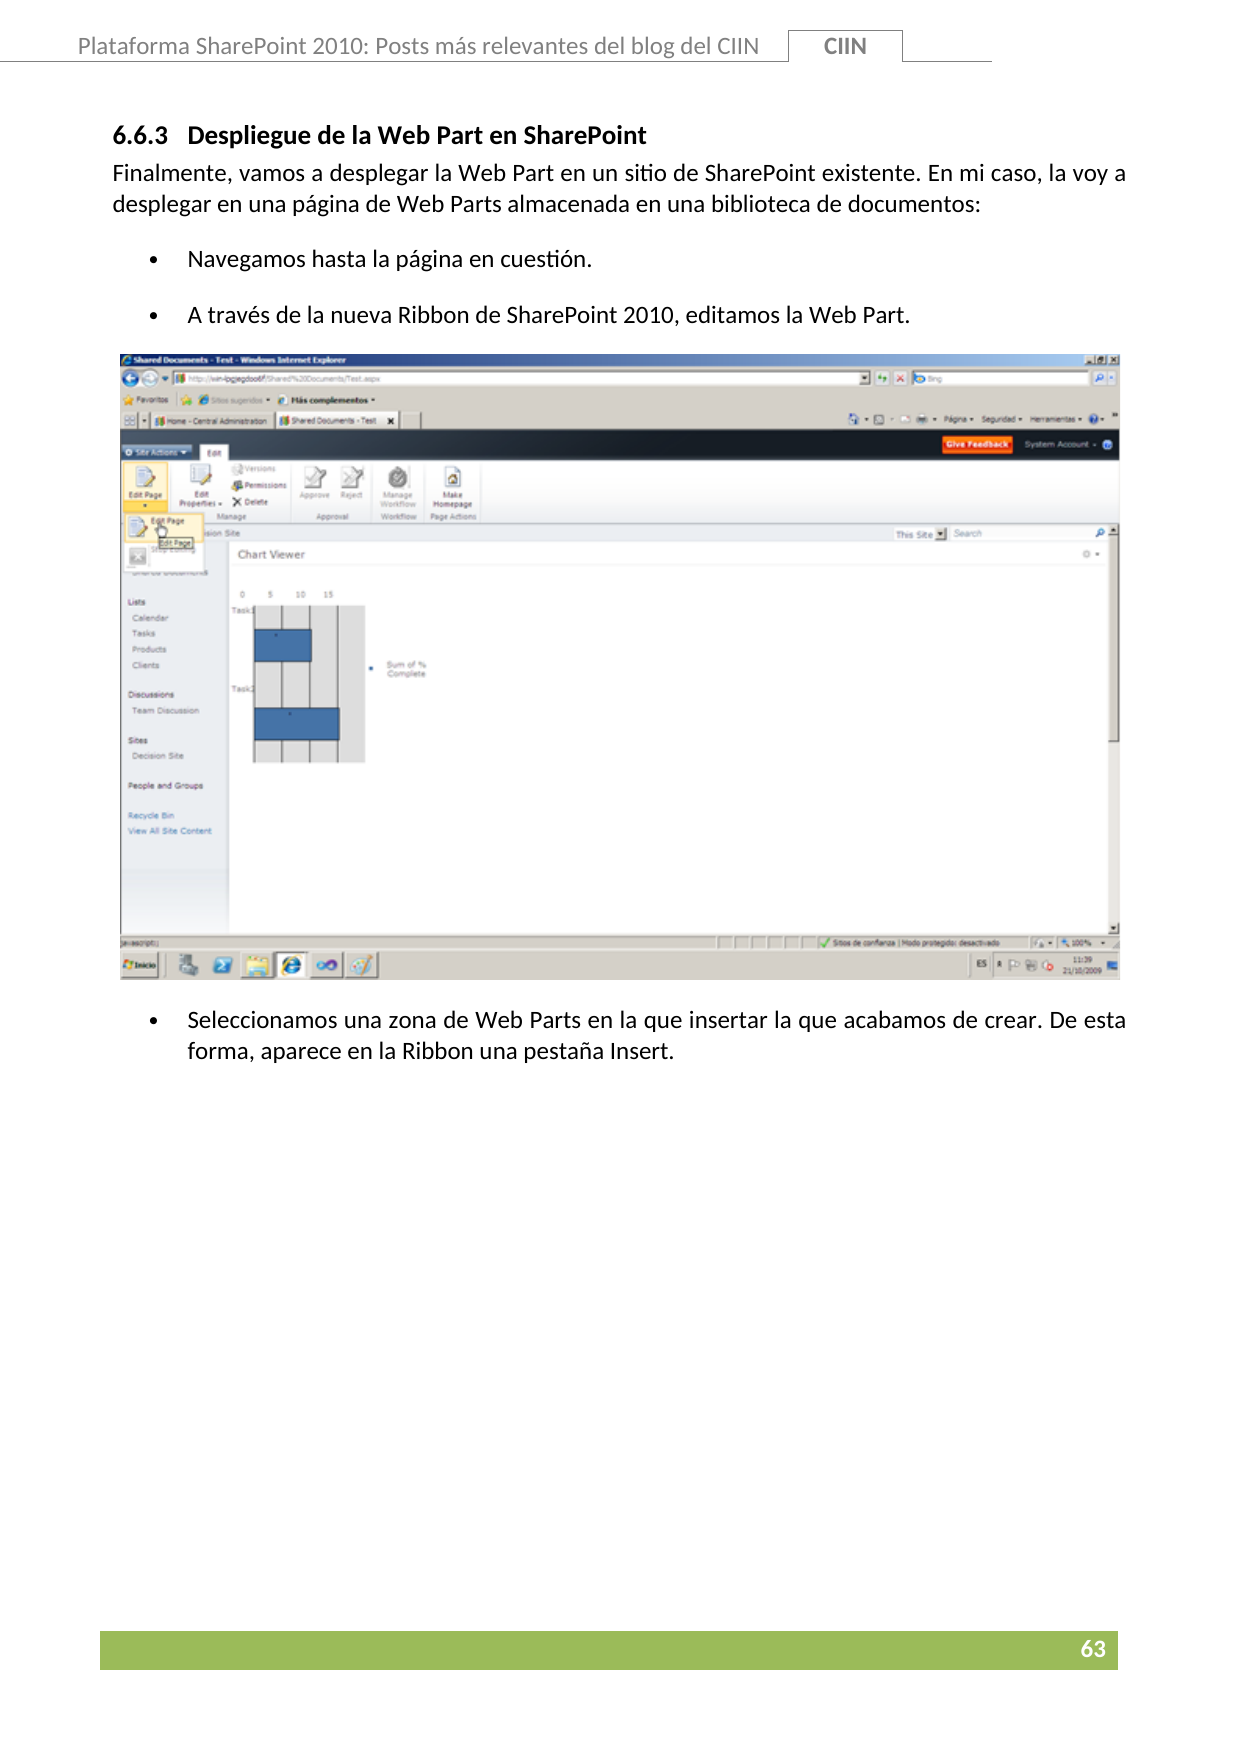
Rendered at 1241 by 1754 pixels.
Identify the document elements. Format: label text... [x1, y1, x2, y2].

list A través de la nueva Ribbon de SharePoint 2010, editamos la Web Part. [150, 299, 1128, 329]
subtitle Despliegue de la Web Part en SharePoint [112, 118, 1128, 151]
picture [120, 354, 1121, 980]
list Seleccionamos una zona de Web Parts en la que insertar la que acabamos de crear. De esta forma, aparece en la Ribbon una pestaña Insert. [150, 1004, 1128, 1066]
text Finalmente, vamos a desplegar la Web Part en un sitio de SharePoint existente. En mi caso, la voy a desplegar en una página de Web Parts almacenada en una biblioteca de documentos: [112, 157, 1128, 218]
list Navegamos hasta la página en cuestión. [150, 243, 1128, 274]
